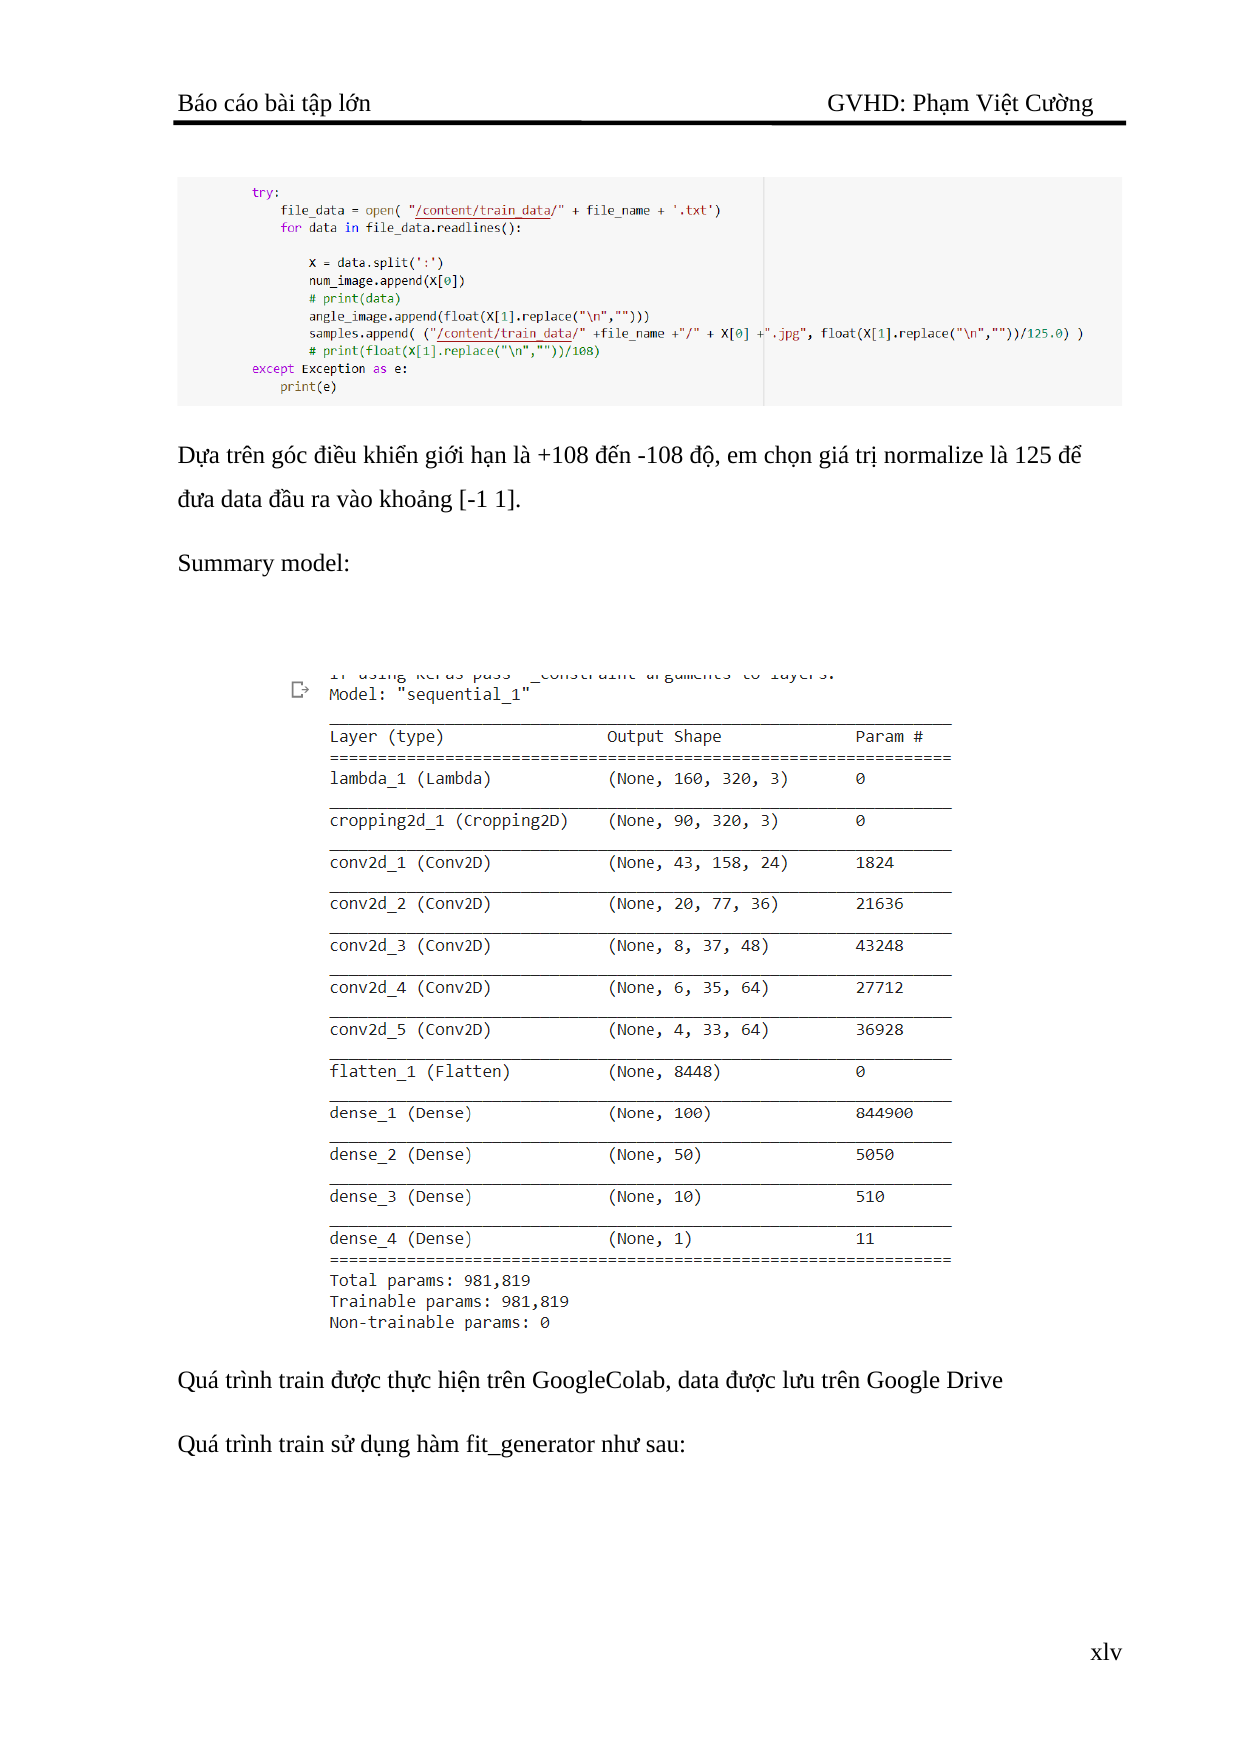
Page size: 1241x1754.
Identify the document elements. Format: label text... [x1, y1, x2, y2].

text Quá trình train được thực hiện trên GoogleColab, data được lưu trên Google Drive [177, 1365, 1122, 1394]
text Summary model: [177, 548, 1122, 576]
text Dựa trên góc điều khiển giới hạn là +108 đến -108 độ, em chọn giá trị normalize là 125 để đưa data đầu ra vào khoảng [-1 1]. [177, 441, 1122, 512]
picture [289, 675, 1010, 1331]
picture [177, 177, 1123, 406]
text Quá trình train sử dụng hàm fit_generator như sau: [177, 1429, 1122, 1458]
